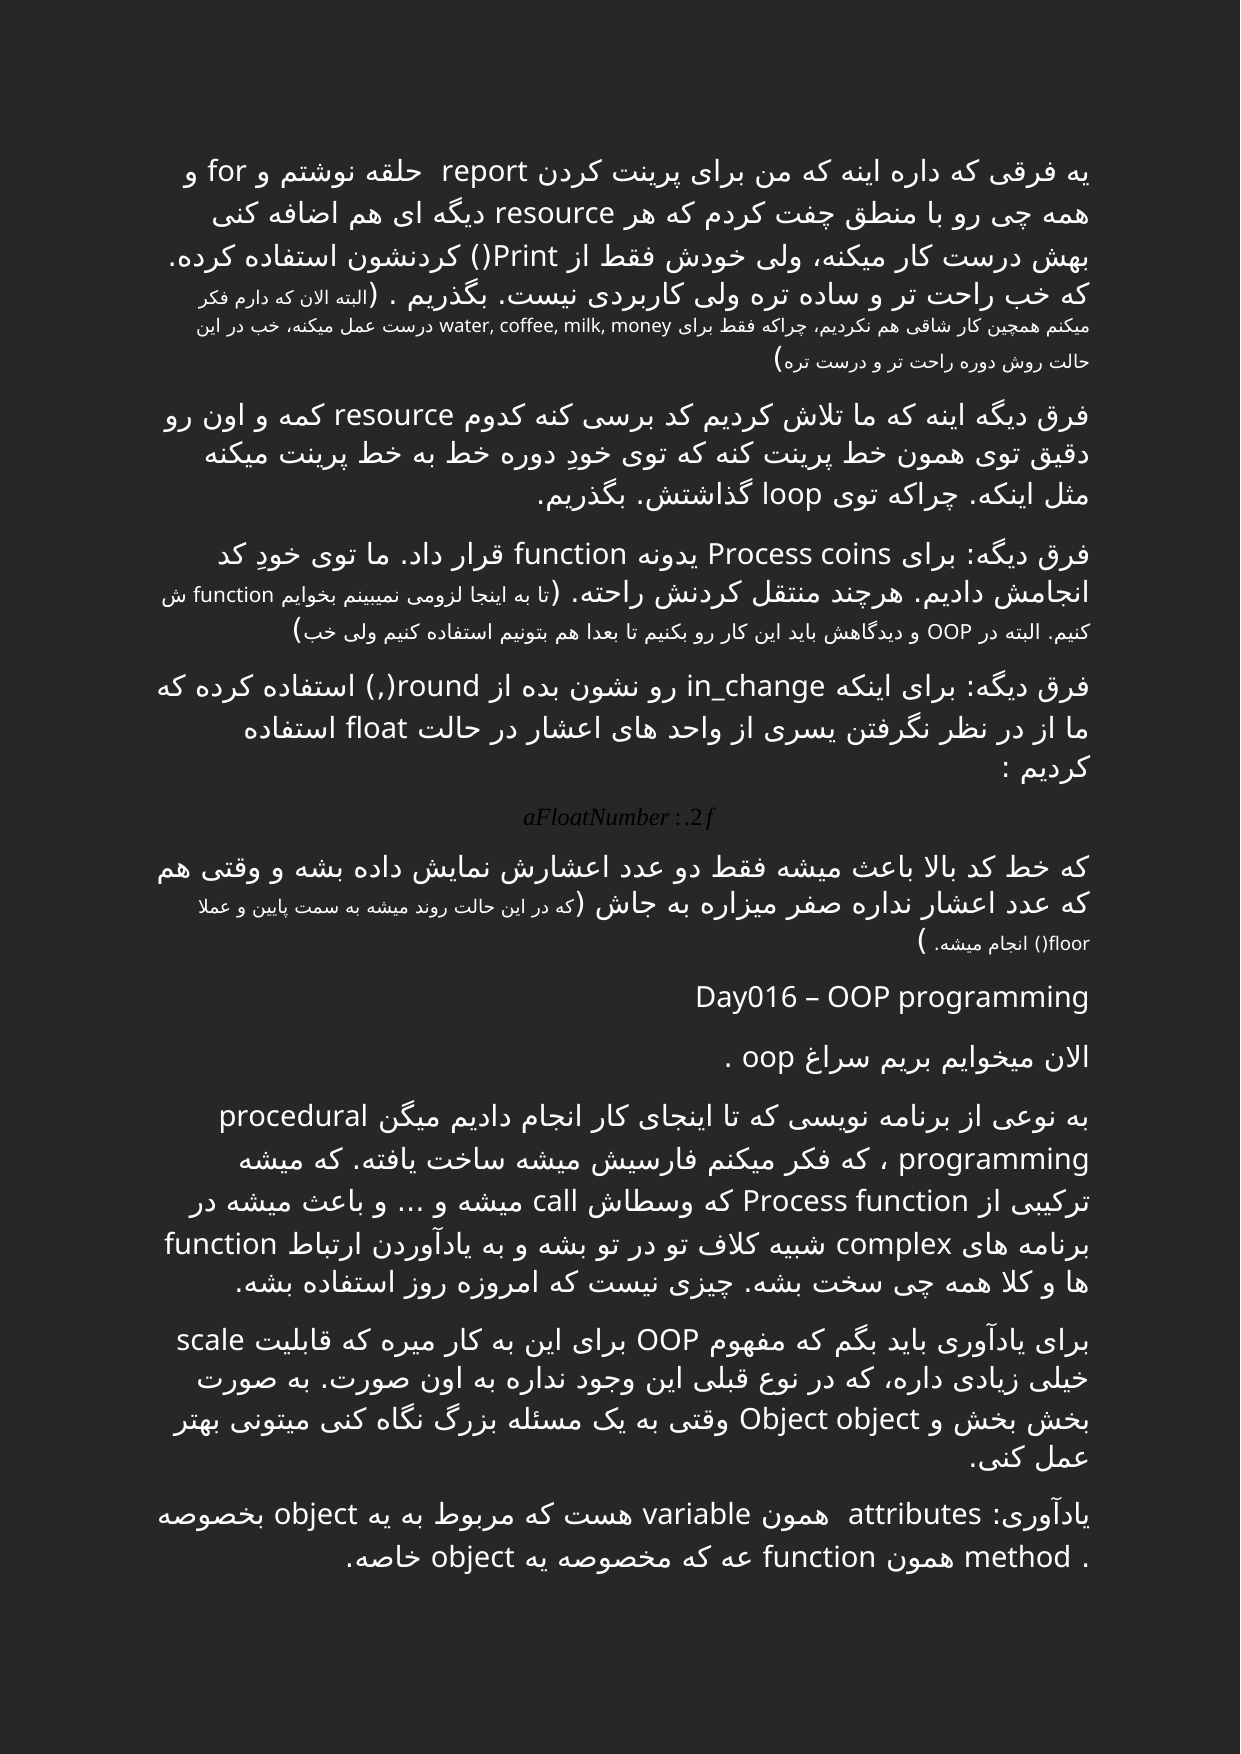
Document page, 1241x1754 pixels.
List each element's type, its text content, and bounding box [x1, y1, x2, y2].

text Day016 – OOP programming [150, 977, 1090, 1016]
text به نوعی از برنامه نویسی که تا اینجای کار انجام دادیم میگن procedural programming ، که فکر میکنم فارسیش میشه ساخت یافته. که میشه ترکیبی از Process function که وسطاش call میشه و ... و باعث میشه در برنامه های complex شبیه کلاف تو در تو بشه و به یادآوردن ارتباط function ها و کلا همه چی سخت بشه. چیزی نیست که امروزه روز استفاده بشه. [150, 1096, 1090, 1299]
text فرق دیگه: برای اینکه in_change رو نشون بده از round(,) استفاده کرده که ما از در نظر نگرفتن یسری از واحد های اعشار در حالت float استفاده کردیم : [150, 665, 1090, 784]
text الان میخوایم بریم سراغ oop . [150, 1036, 1090, 1076]
text که خط کد بالا باعث میشه فقط دو عدد اعشارش نمایش داده بشه و وقتی هم که عدد اعشار نداره صفر میزاره به جاش (که در این حالت روند میشه به سمت پایین و عملا floor() انجام میشه. ) [150, 850, 1090, 957]
text فرق دیگه اینه که ما تلاش کردیم کد برسی کنه کدوم resource کمه و اون رو دقیق توی همون خط پرینت کنه که توی خودِ دوره خط به خط پرینت میکنه مثل اینکه. چراکه توی loop گذاشتش. بگذریم. [150, 394, 1090, 513]
text برای یادآوری باید بگم که مفهوم OOP برای این به کار میره که قابلیت scale خیلی زیادی داره، که در نوع قبلی این وجود نداره به اون صورت. به صورت بخش بخش و Object object وقتی به یک مسئله بزرگ نگاه کنی میتونی بهتر عمل کنی. [150, 1319, 1090, 1474]
text فرق دیگه: برای Process coins یدونه function قرار داد. ما توی خودِ کد انجامش دادیم. هرچند منتقل کردنش راحته. (تا به اینجا لزومی نمیبینم بخوایم function ش کنیم. البته در OOP و دیدگاهش باید این کار رو بکنیم تا بعدا هم بتونیم استفاده کنیم ولی خب) [150, 533, 1090, 646]
text یه فرقی که داره اینه که من برای پرینت کردن report حلقه نوشتم و for و همه چی رو با منطق چفت کردم که هر resource دیگه ای هم اضافه کنی بهش درست کار میکنه، ولی خودش فقط از Print() کردنشون استفاده کرده. که خب راحت تر و ساده تره ولی کاربردی نیست. بگذریم . (البته الان که دارم فکر میکنم همچین کار شاقی هم نکردیم، چراکه فقط برای water, coffee, milk, money درست عمل میکنه، خب در این حالت روش دوره راحت تر و درست تره) [150, 150, 1090, 375]
text یادآوری: attributes همون variable هست که مربوط به یه object بخصوصه . method همون function عه که مخصوصه یه object خاصه. [150, 1494, 1090, 1576]
